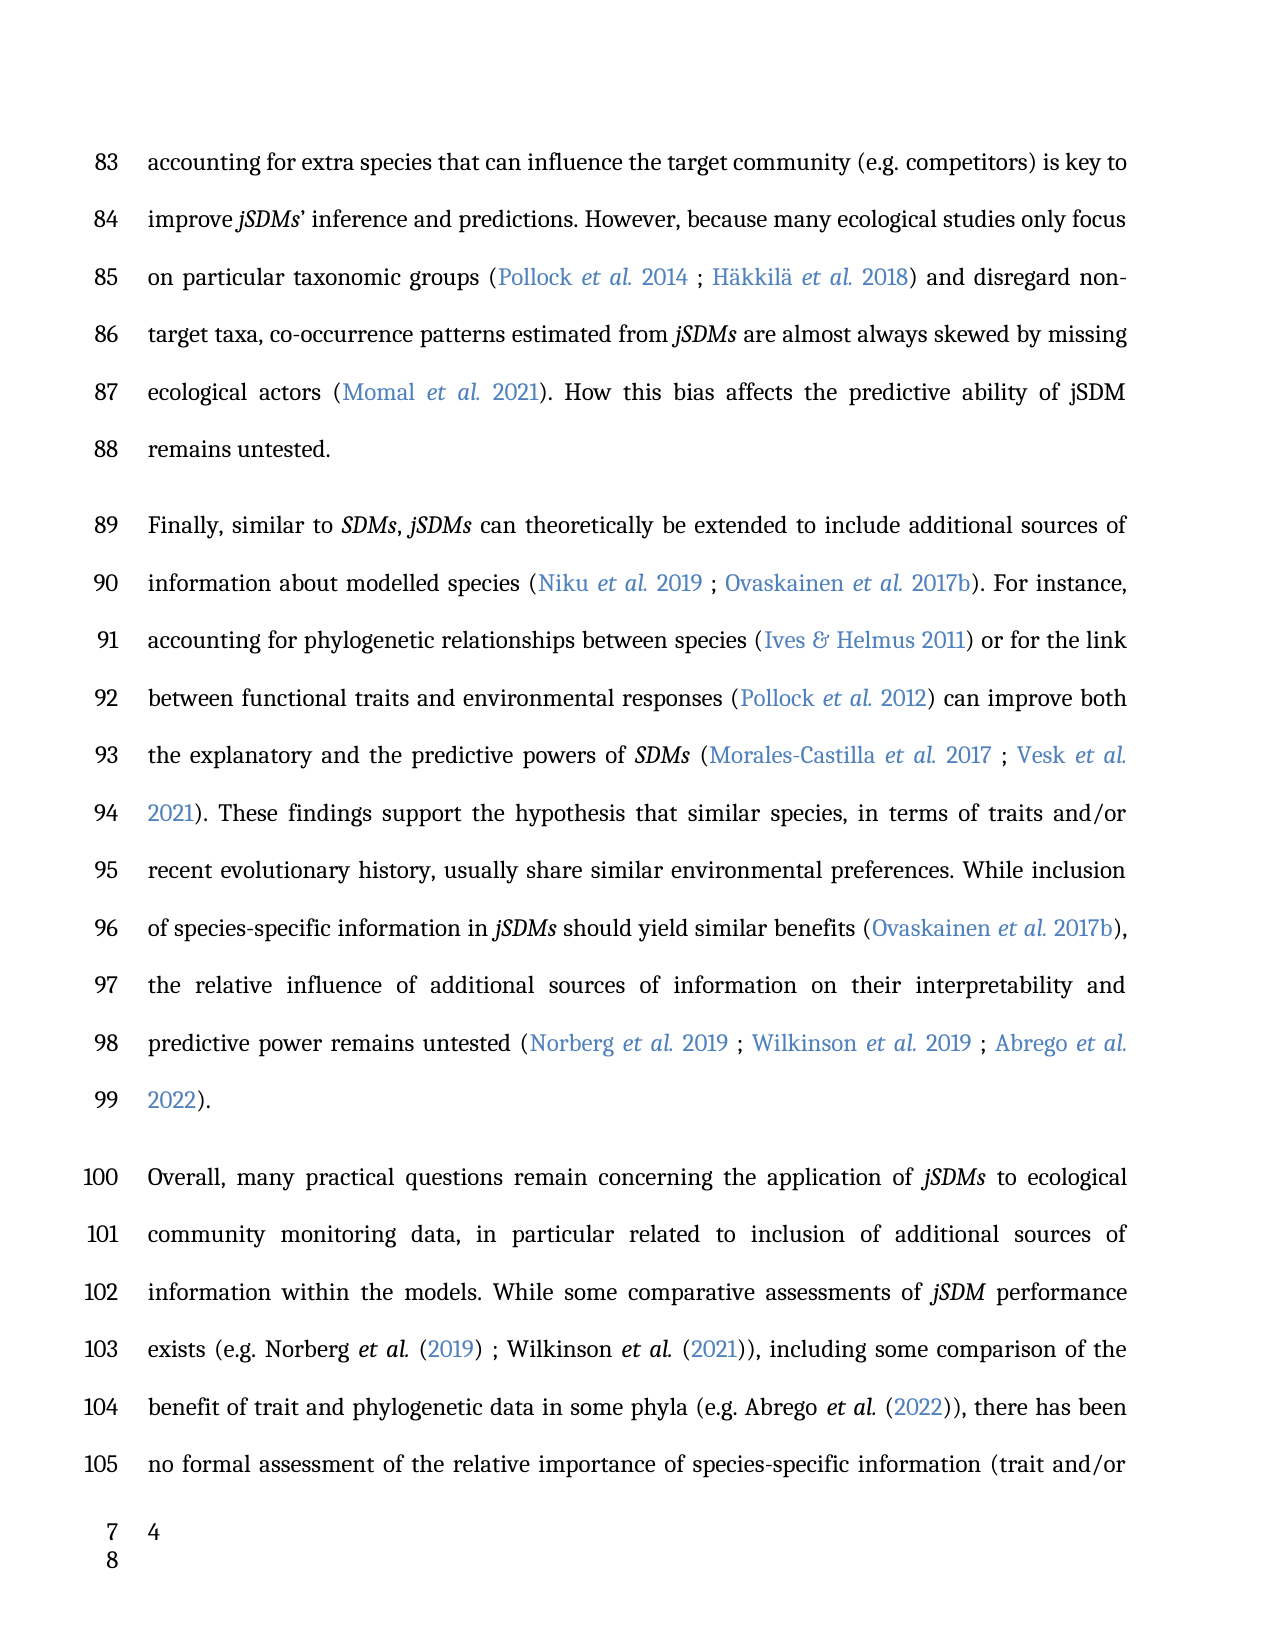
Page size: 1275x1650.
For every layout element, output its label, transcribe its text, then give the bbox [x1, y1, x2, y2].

text Finally, similar to SDMs, jSDMs can theoretically be extended to include additional sources of information about modelled species (Niku et al. 2019 ; Ovaskainen et al. 2017b). For instance, accounting for phylogenetic relationships between species (Ives & Helmus 2011) or for the link between functional traits and environmental responses (Pollock et al. 2012) can improve both the explanatory and the predictive powers of SDMs (Morales-Castilla et al. 2017 ; Vesk et al. 2021). These findings support the hypothesis that similar species, in terms of traits and/or recent evolutionary history, usually share similar environmental preferences. While inclusion of species-specific information in jSDMs should yield similar benefits (Ovaskainen et al. 2017b), the relative influence of additional sources of information on their interpretability and predictive power remains untested (Norberg et al. 2019 ; Wilkinson et al. 2019 ; Abrego et al. 2022). [148, 511, 1127, 1115]
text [148, 148, 1127, 464]
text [148, 1163, 1127, 1479]
